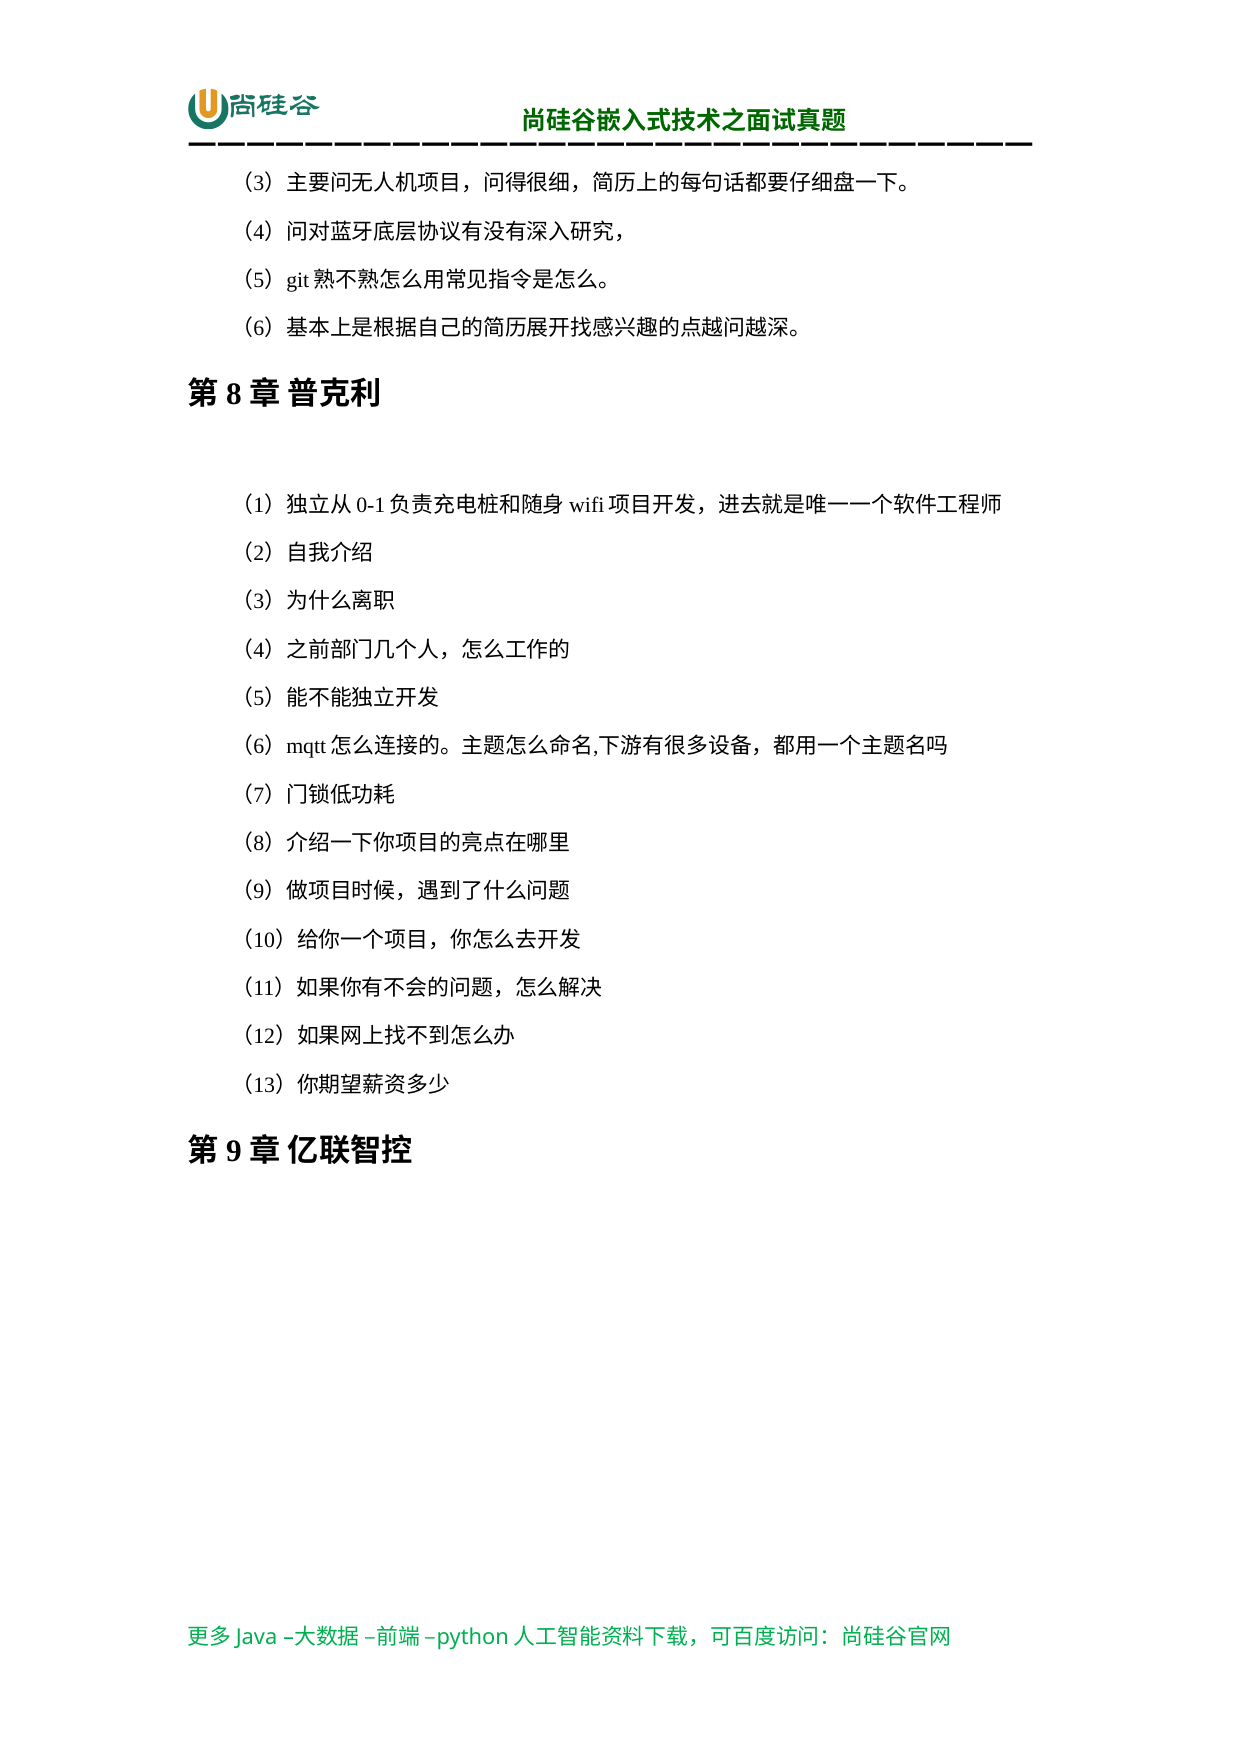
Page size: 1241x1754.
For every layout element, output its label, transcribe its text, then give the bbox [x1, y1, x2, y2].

picture [187, 88, 321, 130]
text 能不能独立开发 [187, 680, 1053, 712]
text 亿联智控 [187, 1115, 1053, 1180]
text 之前部门几个人，怎么工作的 [187, 631, 1053, 664]
text mqtt怎么连接的。主题怎么命名,下游有很多设备，都用一个主题名吗 [187, 728, 1053, 761]
text 如果你有不会的问题，怎么解决 [187, 970, 1053, 1002]
text 你期望薪资多少 [187, 1066, 1053, 1099]
text 问对蓝牙底层协议有没有深入研究， [187, 213, 1053, 246]
text git熟不熟怎么用常见指令是怎么。 [187, 262, 1053, 294]
text 基本上是根据自己的简历展开找感兴趣的点越问越深。 [187, 310, 1053, 342]
text 普克利 [187, 358, 1053, 423]
text 如果网上找不到怎么办 [187, 1018, 1053, 1051]
text 门锁低功耗 [187, 776, 1053, 809]
text 独立从0-1负责充电桩和随身wifi项目开发，进去就是唯一一个软件工程师 [187, 486, 1053, 519]
text 自我介绍 [187, 535, 1053, 567]
text 介绍一下你项目的亮点在哪里 [187, 825, 1053, 857]
text 做项目时候，遇到了什么问题 [187, 873, 1053, 906]
text 主要问无人机项目，问得很细，简历上的每句话都要仔细盘一下。 [187, 165, 1053, 197]
text 为什么离职 [187, 583, 1053, 616]
text 给你一个项目，你怎么去开发 [187, 921, 1053, 954]
